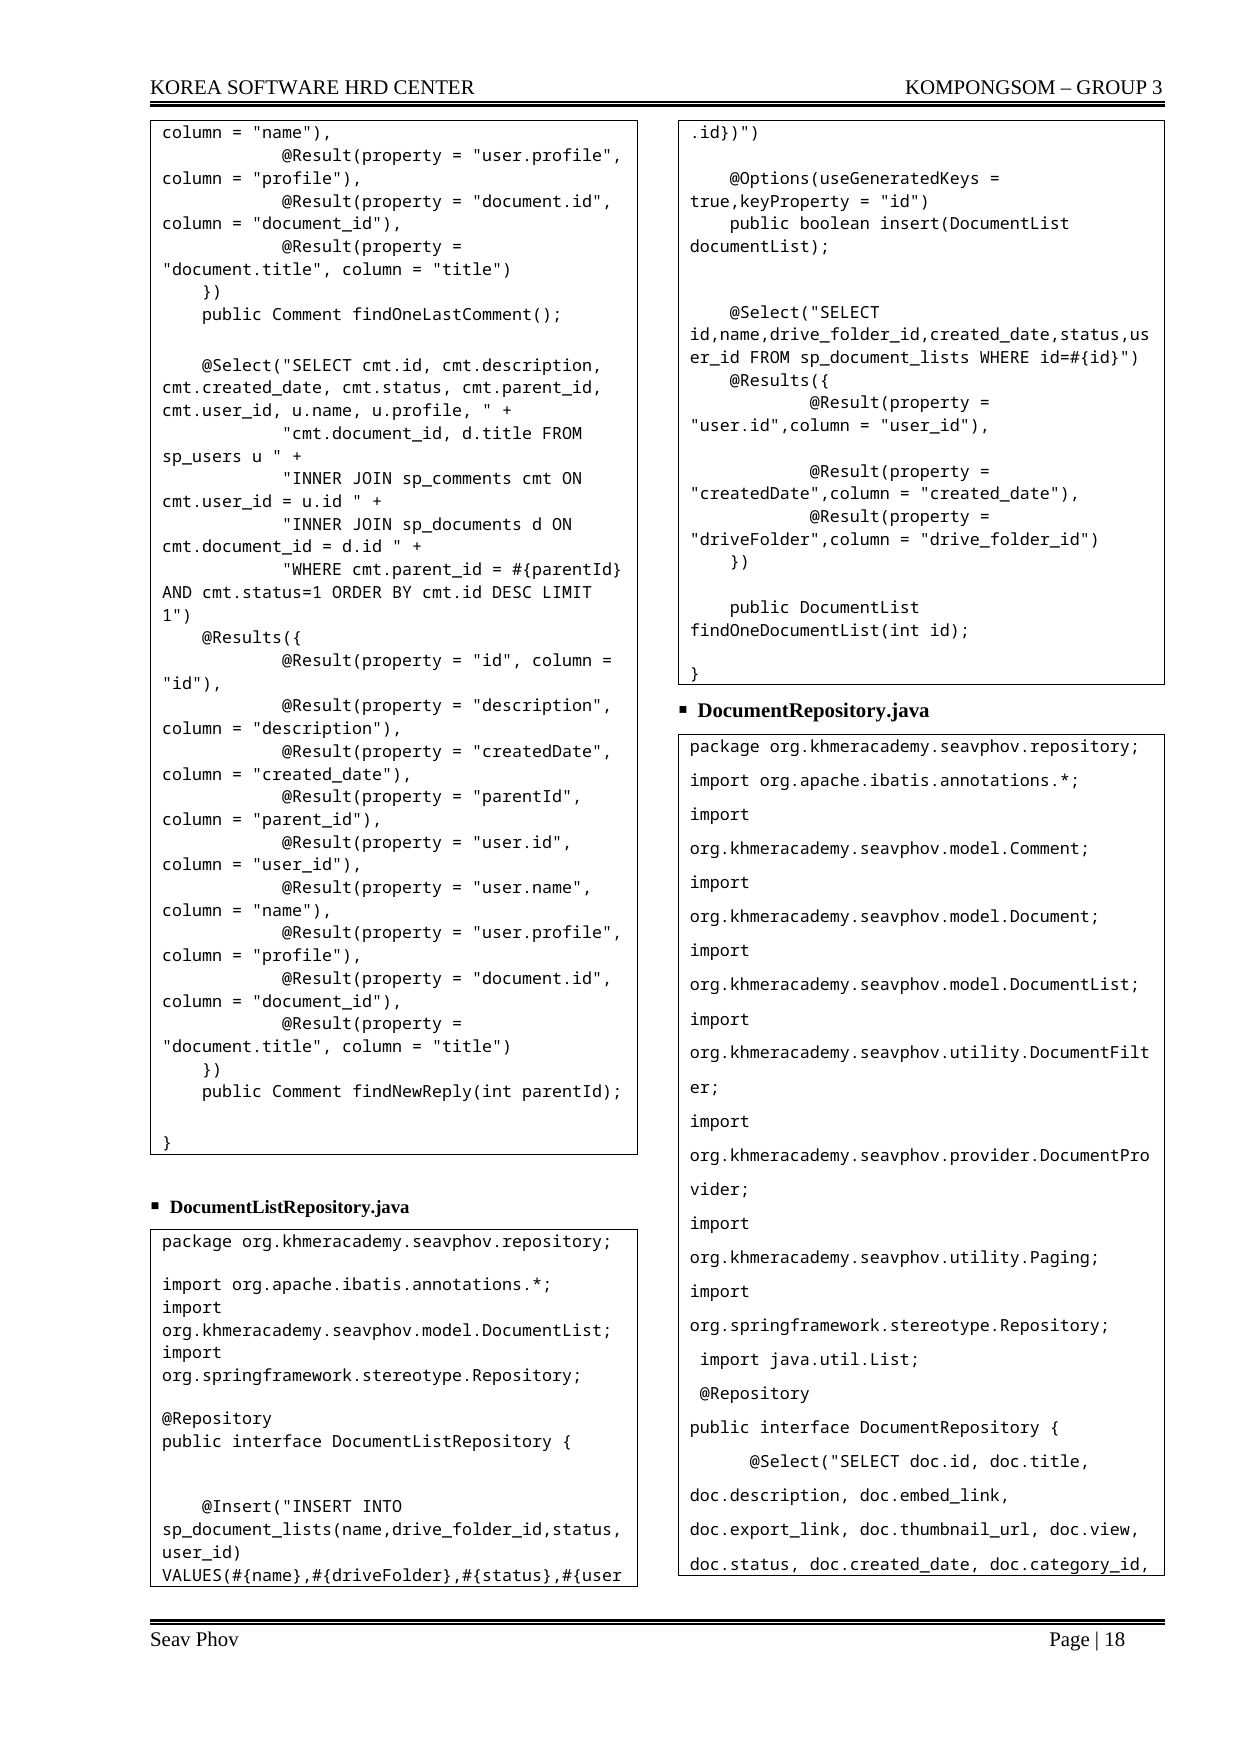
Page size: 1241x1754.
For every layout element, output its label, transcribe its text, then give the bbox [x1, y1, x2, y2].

list DocumentRepository.java [678, 697, 1165, 722]
table_header package org.khmeracademy.seavphov.repository; import org.apache.ibatis.annotations.*; import org.khmeracademy.seavphov.model.DocumentList; import org.springframework.stereotype.Repository; @Repository public interface DocumentListRepository { @Insert("INSERT INTO sp_document_lists(name,drive_folder_id,status,user_id) VALUES(#{name},#{driveFolder},#{status},#{user.id})") @Options(useGeneratedKeys = true,keyProperty = "id") public boolean insert(DocumentList documentList); @Select("SELECT id,name,drive_folder_id,created_date,status,user_id FROM sp_document_lists WHERE id=#{id}") @Results({ @Result(property = "user.id",column = "user_id"), @Result(property = "createdDate",column = "created_date"), @Result(property = "driveFolder",column = "drive_folder_id") }) public DocumentList findOneDocumentList(int id); } [151, 1230, 637, 1586]
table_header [151, 121, 637, 1153]
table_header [679, 735, 1164, 1575]
list DocumentListRepository.java [150, 1196, 637, 1218]
table_header package org.khmeracademy.seavphov.repository; import org.apache.ibatis.annotations.*; import org.khmeracademy.seavphov.model.DocumentList; import org.springframework.stereotype.Repository; @Repository public interface DocumentListRepository { @Insert("INSERT INTO sp_document_lists(name,drive_folder_id,status,user_id) VALUES(#{name},#{driveFolder},#{status},#{user.id})") @Options(useGeneratedKeys = true,keyProperty = "id") public boolean insert(DocumentList documentList); @Select("SELECT id,name,drive_folder_id,created_date,status,user_id FROM sp_document_lists WHERE id=#{id}") @Results({ @Result(property = "user.id",column = "user_id"), @Result(property = "createdDate",column = "created_date"), @Result(property = "driveFolder",column = "drive_folder_id") }) public DocumentList findOneDocumentList(int id); } [679, 121, 1164, 684]
